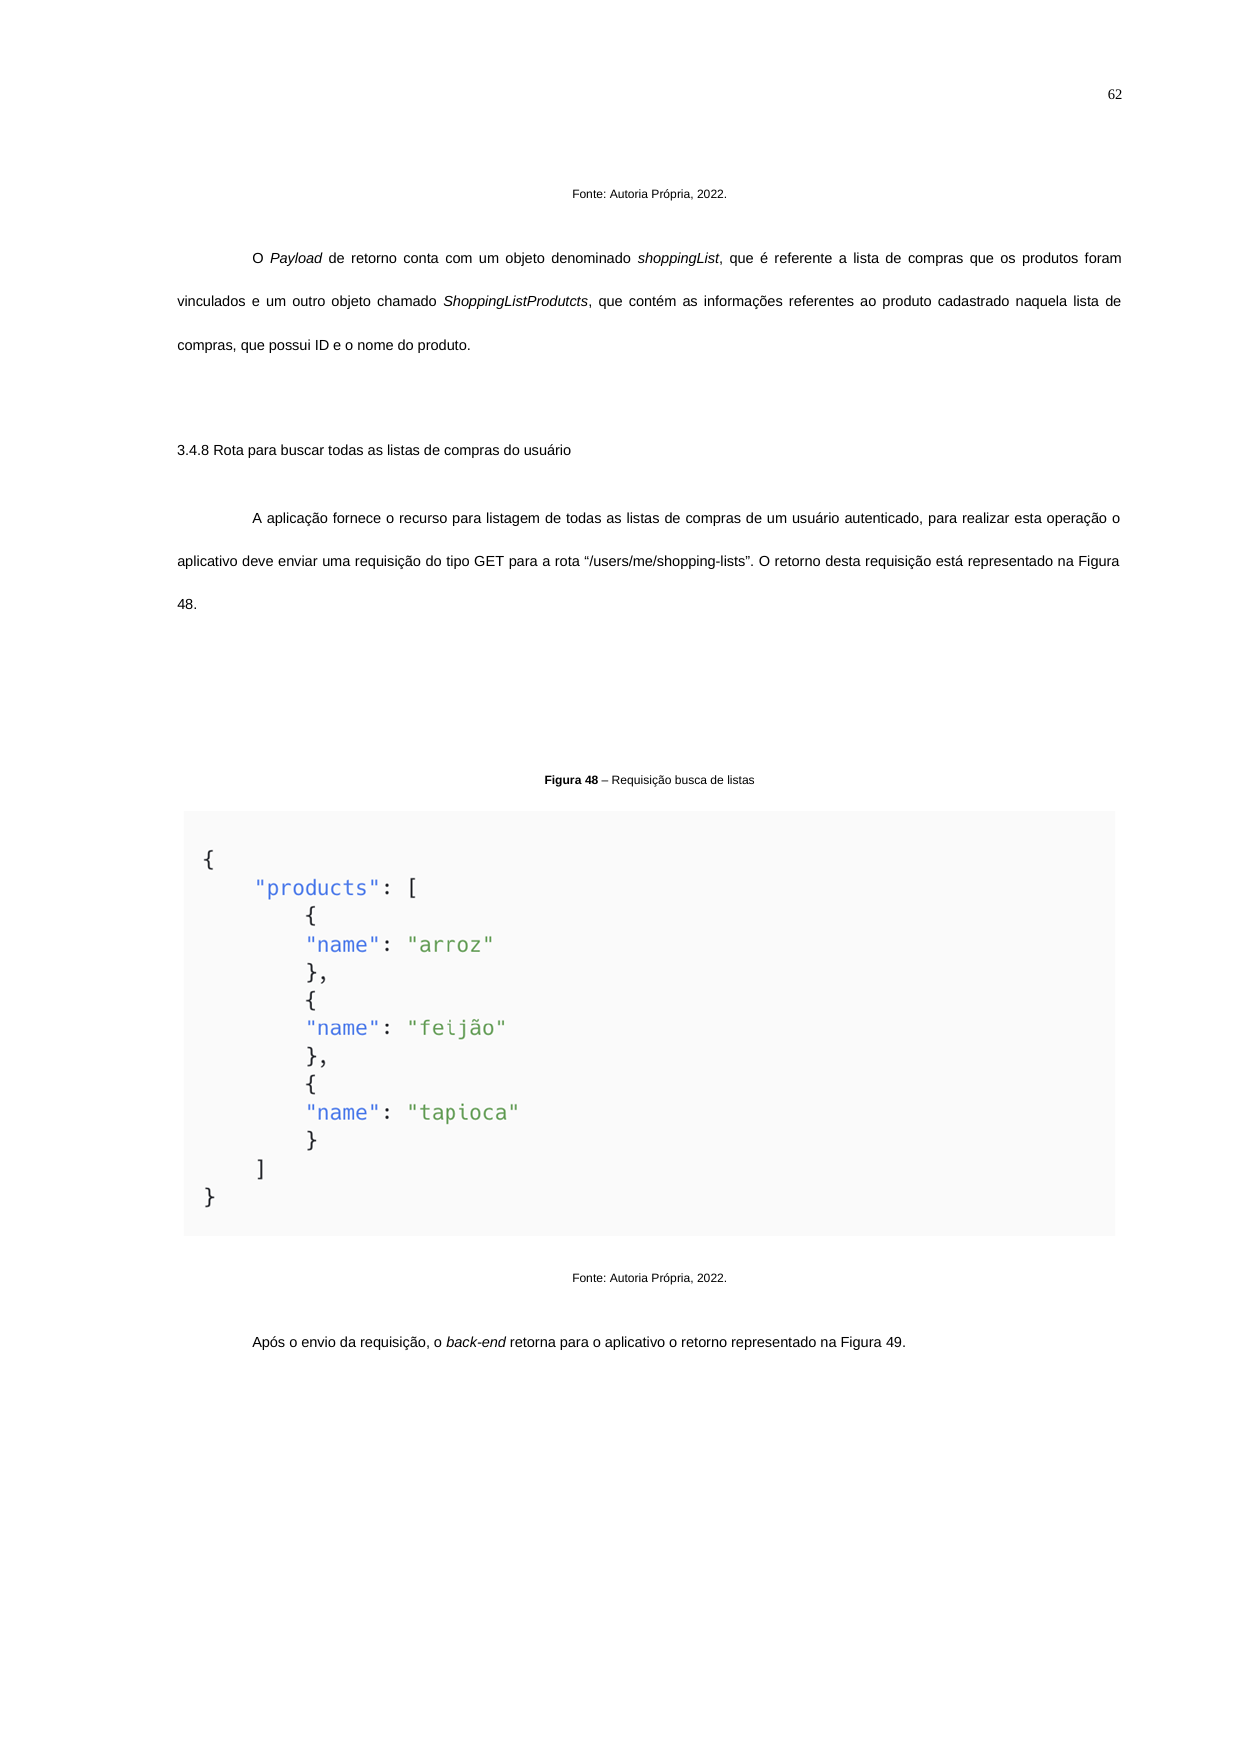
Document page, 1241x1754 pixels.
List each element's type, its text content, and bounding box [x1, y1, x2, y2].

text Figura 48 – Requisição busca de listas [177, 763, 1122, 787]
picture [183, 811, 1116, 1236]
text O Payload de retorno conta com um objeto denominado shoppingList, que é referente a lista de compras que os produtos foram vinculados e um outro objeto chamado ShoppingListProdutcts, que contém as informações referentes ao produto cadastrado naquela lista de compras, que possui ID e o nome do produto. [177, 238, 1122, 353]
text A aplicação fornece o recurso para listagem de todas as listas de compras de um usuário autenticado, para realizar esta operação o aplicativo deve enviar uma requisição do tipo GET para a rota “/users/me/shopping-lists”. O retorno desta requisição está representado na Figura 48. [177, 498, 1122, 613]
text Após o envio da requisição, o back-end retorna para o aplicativo o retorno representado na Figura 49. [177, 1321, 1122, 1350]
text Fonte: Autoria Própria, 2022. [177, 1261, 1122, 1284]
subtitle 3.4.8 Rota para buscar todas as listas de compras do usuário [177, 429, 1122, 458]
text Fonte: Autoria Própria, 2022. [177, 177, 1122, 201]
